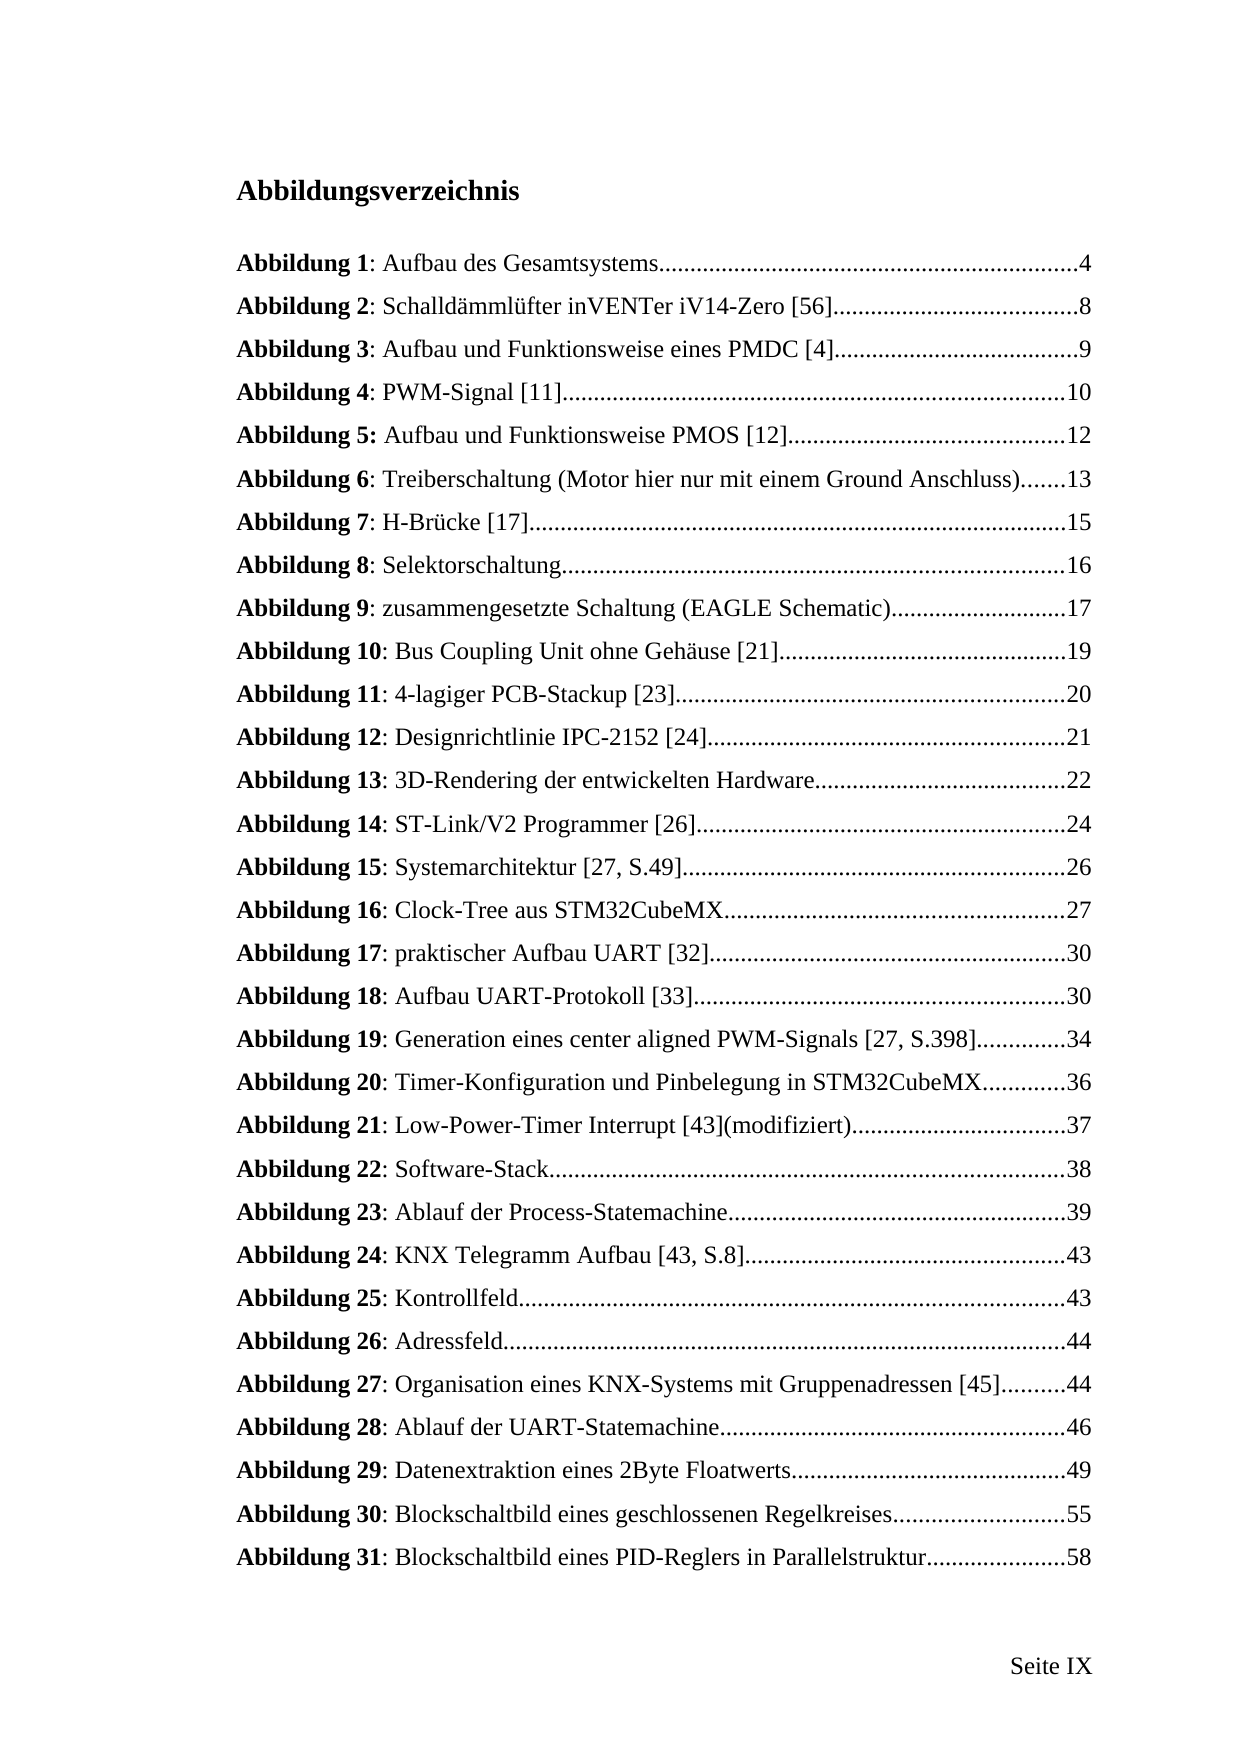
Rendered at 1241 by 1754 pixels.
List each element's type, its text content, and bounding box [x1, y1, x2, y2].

text Abbildung 15: Systemarchitektur [27, S.49] 26 [236, 852, 1092, 881]
text Abbildung 12: Designrichtlinie IPC-2152 [24] 21 [236, 722, 1092, 751]
text Abbildung 16: Clock-Tree aus STM32CubeMX 27 [236, 895, 1092, 924]
text Abbildung 2: Schalldämmlüfter inVENTer iV14-Zero [56] 8 [236, 291, 1092, 320]
text Abbildung 9: zusammengesetzte Schaltung (EAGLE Schematic) 17 [236, 593, 1092, 622]
text Abbildungsverzeichnis [236, 173, 1092, 206]
text Abbildung 11: 4-lagiger PCB-Stackup [23] 20 [236, 679, 1092, 708]
text Abbildung 22: Software-Stack 38 [236, 1154, 1092, 1182]
text Abbildung 26: Adressfeld 44 [236, 1326, 1092, 1355]
text Abbildung 23: Ablauf der Process-Statemachine 39 [236, 1197, 1092, 1226]
text Abbildung 10: Bus Coupling Unit ohne Gehäuse [21] 19 [236, 636, 1092, 665]
text Abbildung 13: 3D-Rendering der entwickelten Hardware 22 [236, 766, 1092, 794]
text Abbildung 14: ST-Link/V2 Programmer [26] 24 [236, 809, 1092, 837]
text Abbildung 1: Aufbau des Gesamtsystems 4 [236, 248, 1092, 277]
text Abbildung 19: Generation eines center aligned PWM-Signals [27, S.398] 34 [236, 1024, 1092, 1053]
text Abbildung 4: PWM-Signal [11] 10 [236, 377, 1092, 406]
text Abbildung 3: Aufbau und Funktionsweise eines PMDC [4] 9 [236, 334, 1092, 363]
text Abbildung 21: Low-Power-Timer Interrupt [43](modifiziert) 37 [236, 1111, 1092, 1139]
text Abbildung 31: Blockschaltbild eines PID-Reglers in Parallelstruktur 58 [236, 1542, 1092, 1571]
text Abbildung 29: Datenextraktion eines 2Byte Floatwerts 49 [236, 1456, 1092, 1484]
text Abbildung 7: H-Brücke [17] 15 [236, 507, 1092, 536]
text Abbildung 18: Aufbau UART-Protokoll [33] 30 [236, 981, 1092, 1010]
text Abbildung 30: Blockschaltbild eines geschlossenen Regelkreises 55 [236, 1499, 1092, 1527]
text Abbildung 25: Kontrollfeld 43 [236, 1283, 1092, 1312]
text Abbildung 6: Treiberschaltung (Motor hier nur mit einem Ground Anschluss) 13 [236, 464, 1092, 492]
text Abbildung 27: Organisation eines KNX-Systems mit Gruppenadressen [45] 44 [236, 1369, 1092, 1398]
text Abbildung 20: Timer-Konfiguration und Pinbelegung in STM32CubeMX 36 [236, 1067, 1092, 1096]
text Abbildung 24: KNX Telegramm Aufbau [43, S.8] 43 [236, 1240, 1092, 1269]
text Abbildung 17: praktischer Aufbau UART [32] 30 [236, 938, 1092, 967]
text Abbildung 5: Aufbau und Funktionsweise PMOS [12] 12 [236, 421, 1092, 449]
text Abbildung 28: Ablauf der UART-Statemachine 46 [236, 1412, 1092, 1441]
text Abbildung 8: Selektorschaltung 16 [236, 550, 1092, 579]
